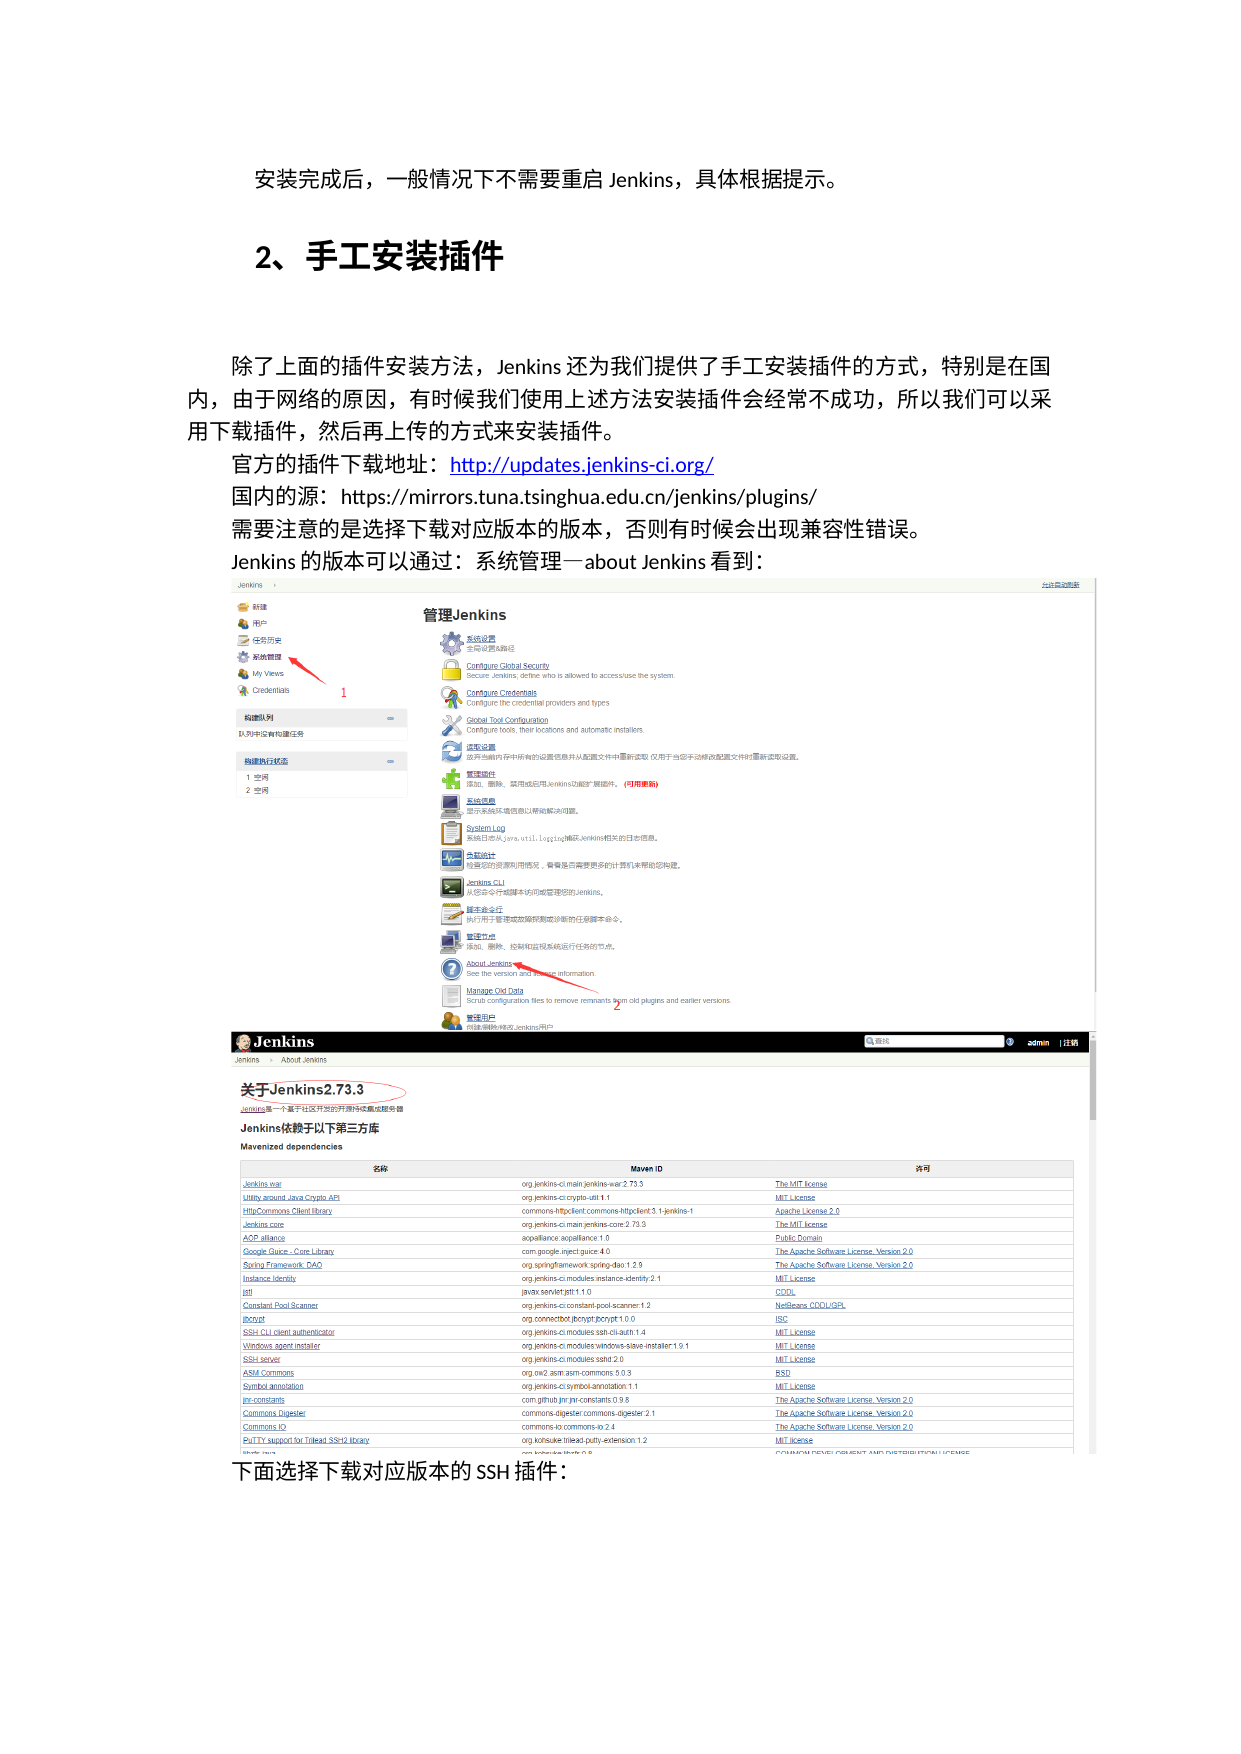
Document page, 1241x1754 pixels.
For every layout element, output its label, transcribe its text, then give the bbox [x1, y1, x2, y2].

picture [231, 578, 1097, 1030]
text 下面选择下载对应版本的SSH插件： [187, 1454, 1053, 1486]
text 需要注意的是选择下载对应版本的版本，否则有时候会出现兼容性错误。 [187, 511, 1053, 544]
text 官方的插件下载地址：http://updates.jenkins-ci.org/ [187, 446, 1053, 479]
picture [231, 1031, 1097, 1454]
text 国内的源：https://mirrors.tuna.tsinghua.edu.cn/jenkins/plugins/ [187, 479, 1053, 511]
text Jenkins的版本可以通过：系统管理—about Jenkins看到： [187, 544, 1053, 576]
text 安装完成后，一般情况下不需要重启Jenkins，具体根据提示。 [254, 162, 1053, 194]
text 除了上面的插件安装方法，Jenkins还为我们提供了手工安装插件的方式，特别是在国内，由于网络的原因，有时候我们使用上述方法安装插件会经常不成功，所以我们可以采用下载插件，然后再上传的方式来安装插件。 [187, 349, 1053, 446]
subtitle 2、手工安装插件 [211, 222, 1053, 287]
